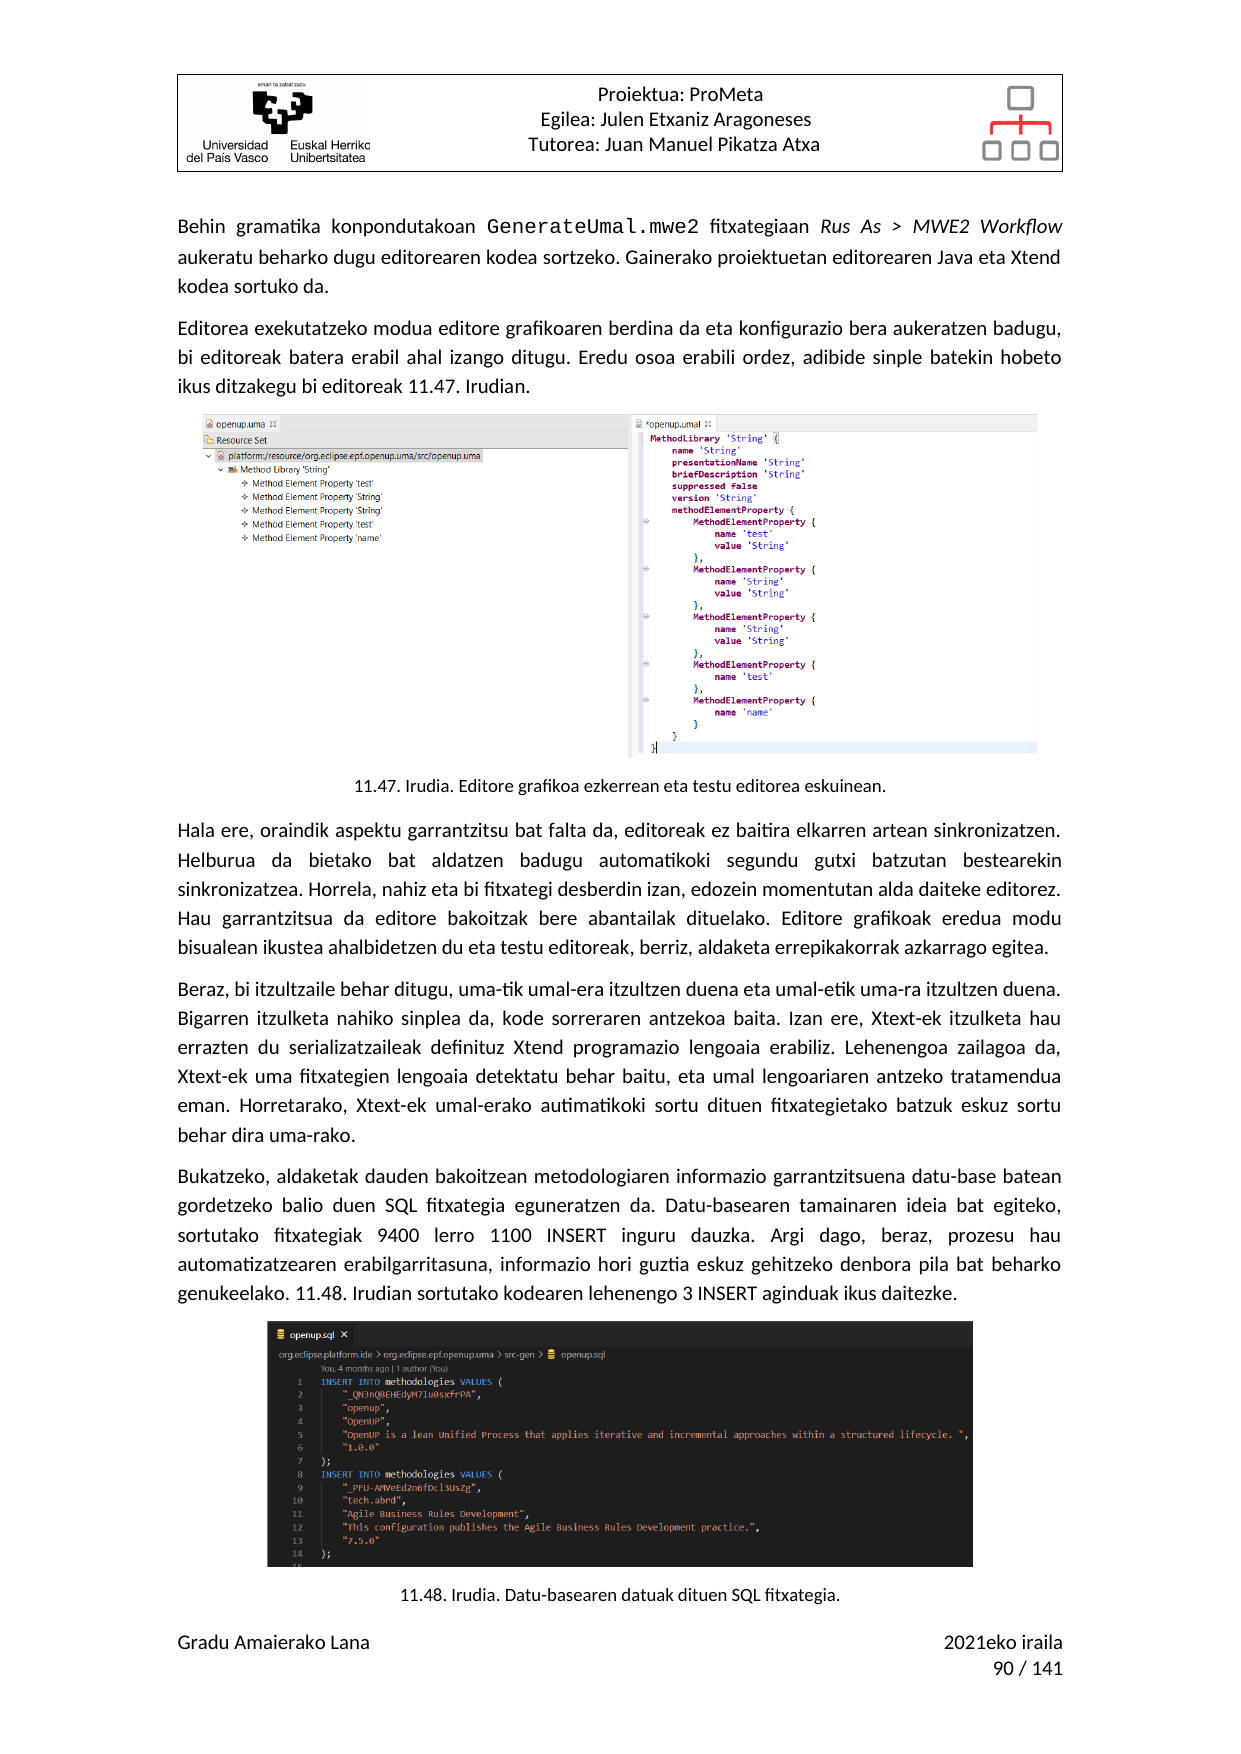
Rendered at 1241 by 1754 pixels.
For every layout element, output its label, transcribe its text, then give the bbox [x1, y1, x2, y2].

picture [202, 414, 1038, 758]
text Behin gramatika konpondutakoan GenerateUmal.mwe2 fitxategiaan Rus As > MWE2 Workflow aukeratu beharko dugu editorearen kodea sortzeko. Gainerako proiektuetan editorearen Java eta Xtend kodea sortuko da. [177, 214, 1063, 298]
picture [978, 80, 1060, 162]
picture [267, 1321, 973, 1567]
text Hala ere, oraindik aspektu garrantzitsu bat falta da, editoreak ez baitira elkarren artean sinkronizatzen. Helburua da bietako bat aldatzen badugu automatikoki segundu gutxi batzutan bestearekin sinkronizatzea. Horrela, nahiz eta bi fitxategi desberdin izan, edozein momentutan alda daiteke editorez. Hau garrantzitsua da editore bakoitzak bere abantailak dituelako. Editore grafikoak eredua modu bisualean ikustea ahalbidetzen du eta testu editoreak, berriz, aldaketa errepikakorrak azkarrago egitea. [177, 818, 1063, 960]
text Beraz, bi itzultzaile behar ditugu, uma-tik umal-era itzultzen duena eta umal-etik uma-ra itzultzen duena. Bigarren itzulketa nahiko sinplea da, kode sorreraren antzekoa baita. Izan ere, Xtext-ek itzulketa hau errazten du serializatzaileak definituz Xtend programazio lengoaia erabiliz. Lehenengoa zailagoa da, Xtext-ek uma fitxategien lengoaia detektatu behar baitu, eta umal lengoariaren antzeko tratamendua eman. Horretarako, Xtext-ek umal-erako autimatikoki sortu dituen fitxategietako batzuk eskuz sortu behar dira uma-rako. [177, 976, 1063, 1147]
picture [182, 81, 370, 162]
